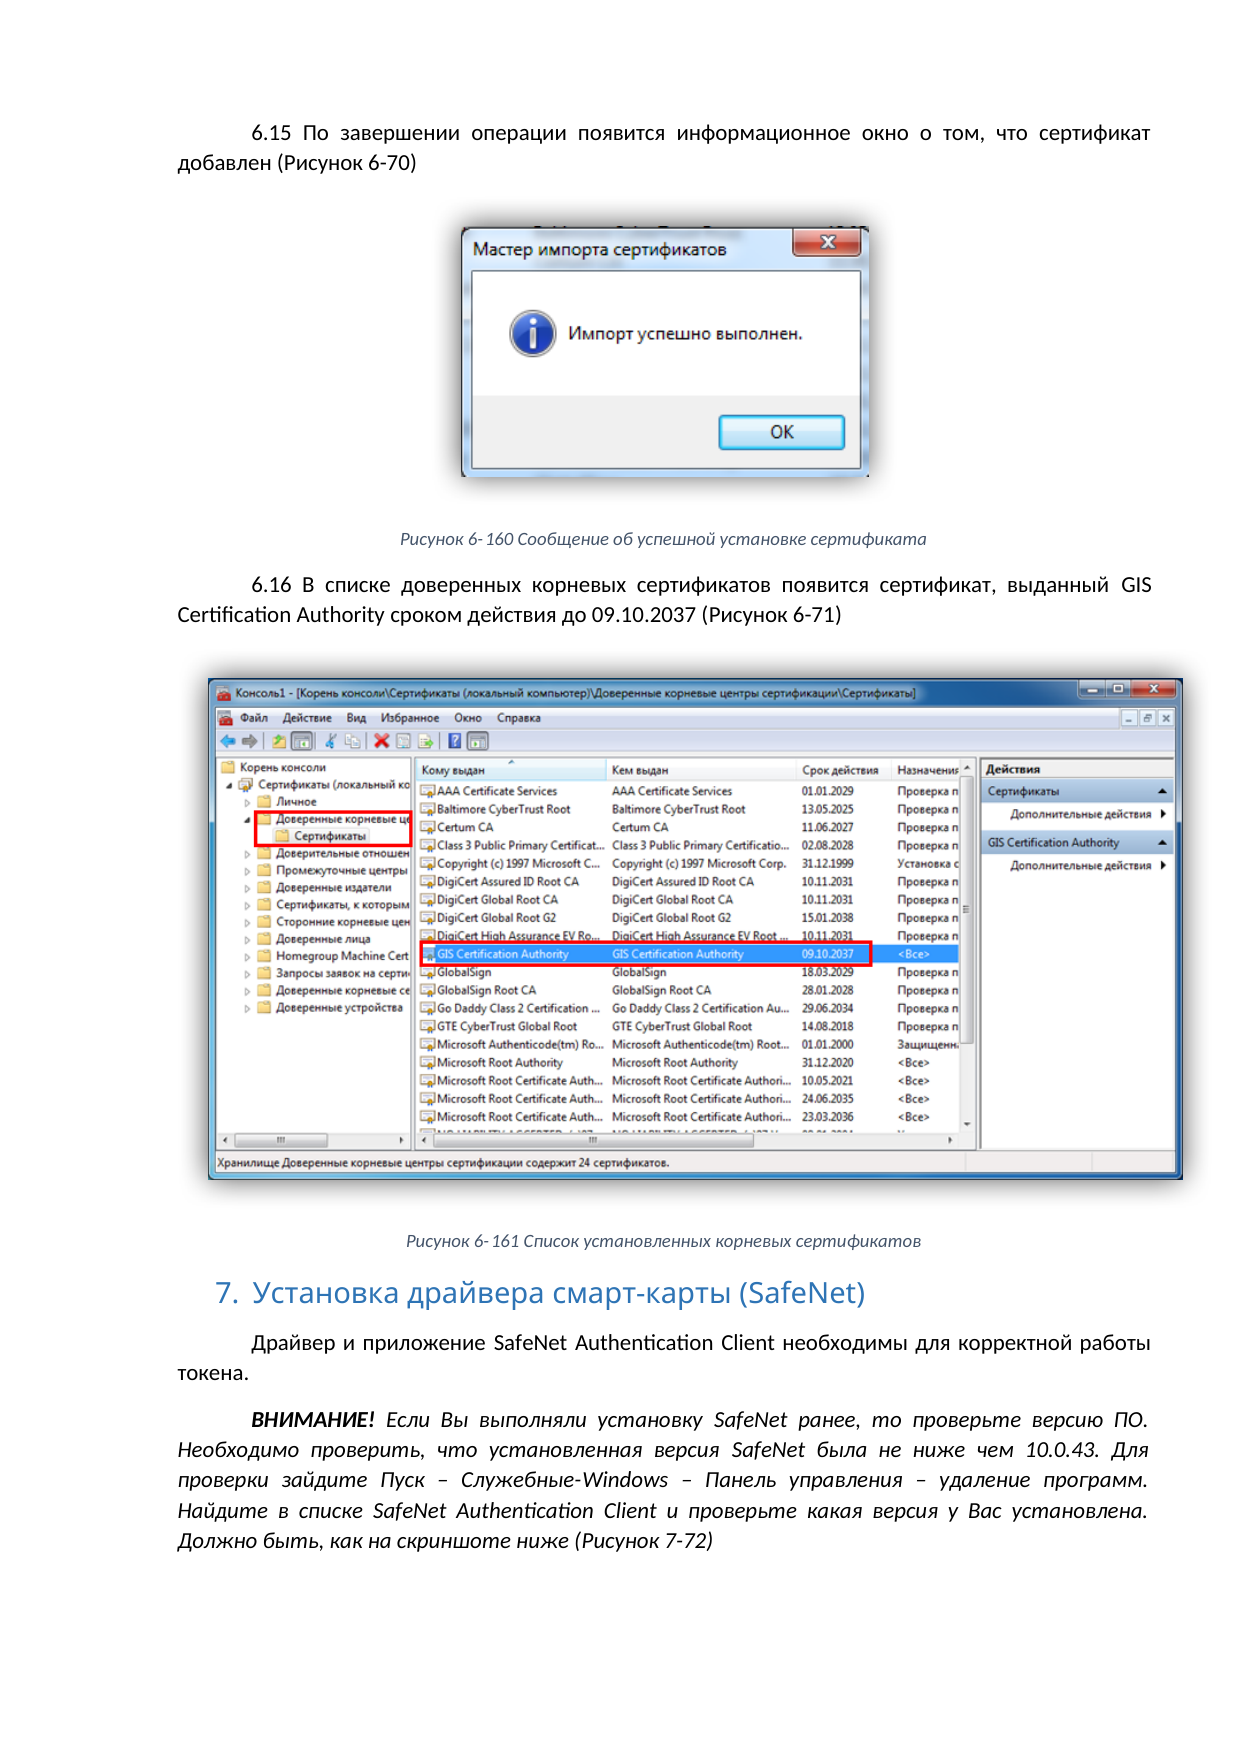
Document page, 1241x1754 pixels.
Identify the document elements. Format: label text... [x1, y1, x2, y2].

text Драйвер и приложение SafeNet Authentication Client необходимы для корректной работы токена. [177, 1328, 1152, 1386]
subtitle Установка драйвера смарт-карты (SafeNet) [215, 1273, 1152, 1312]
picture [461, 226, 869, 477]
picture [208, 678, 1183, 1180]
